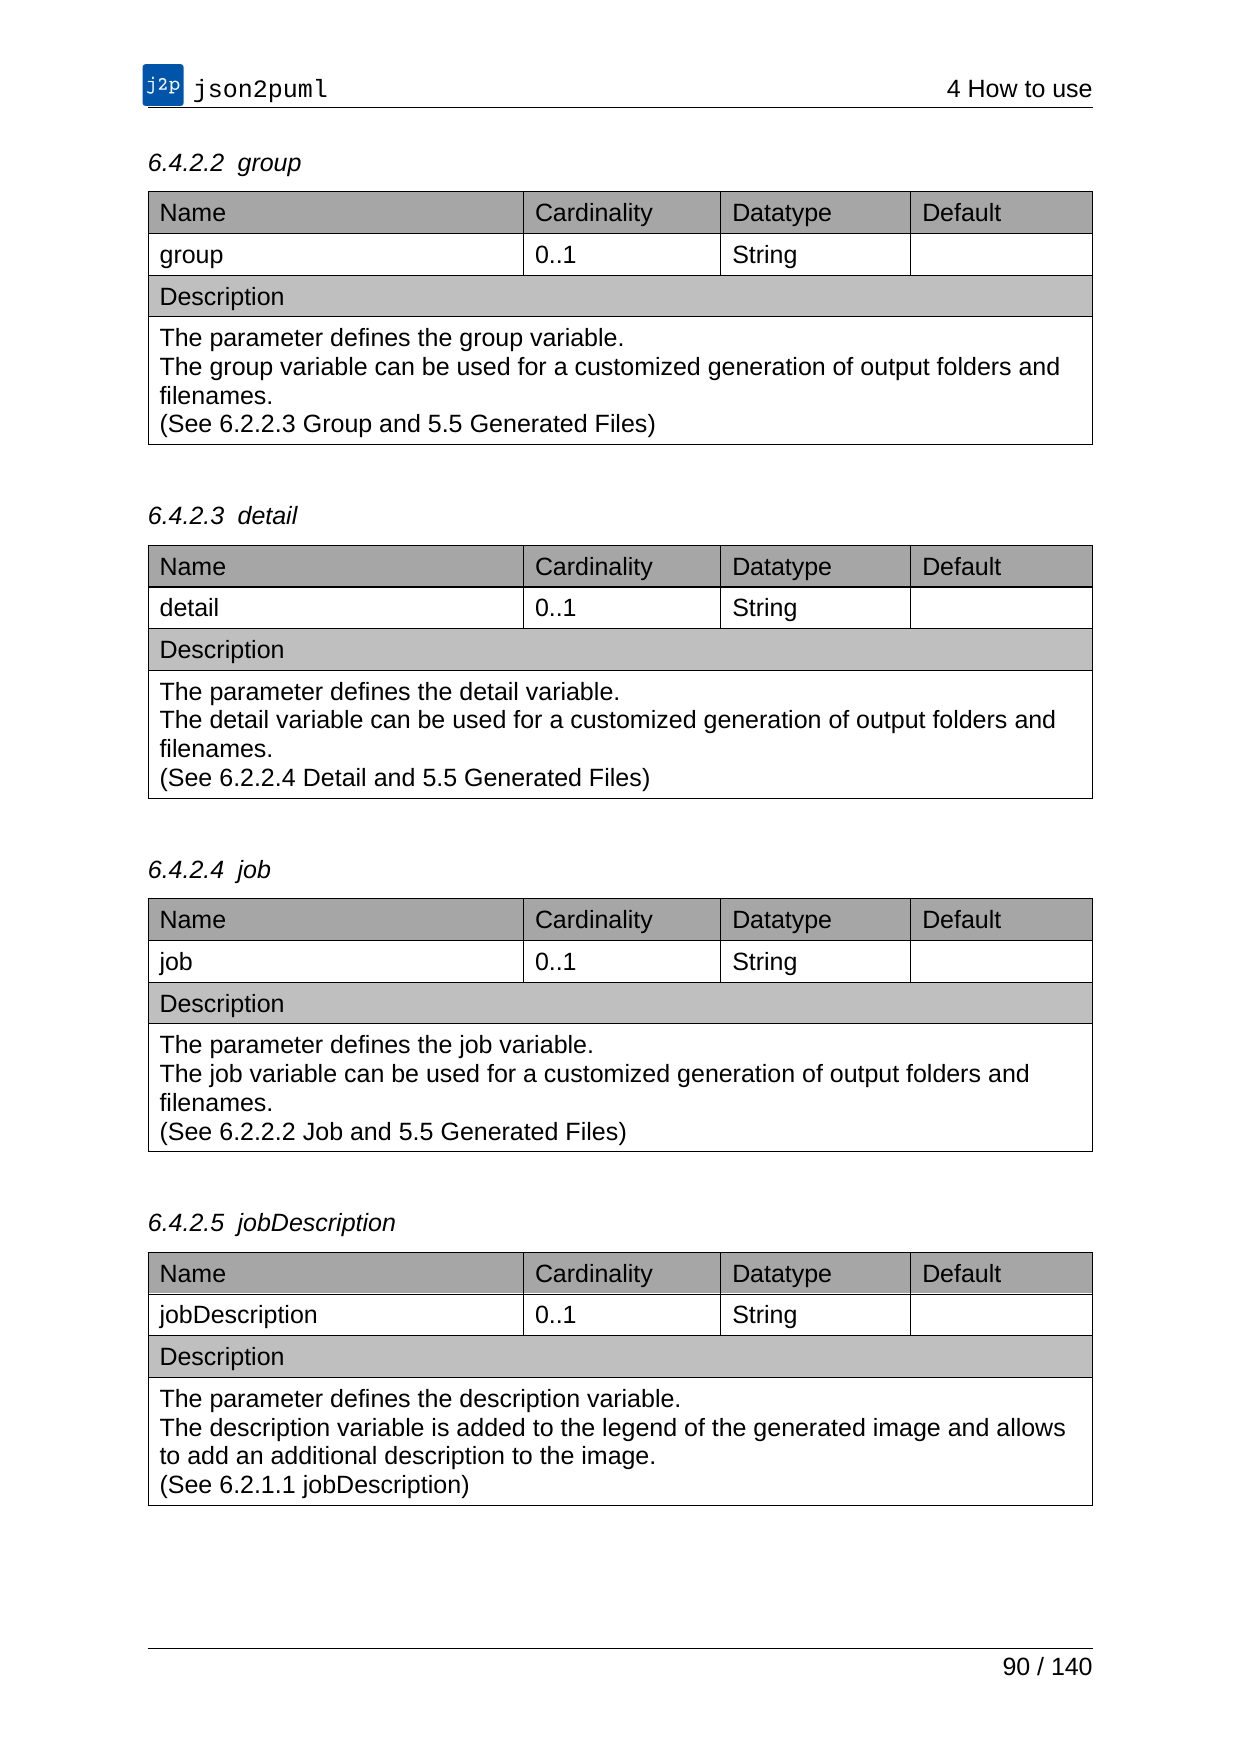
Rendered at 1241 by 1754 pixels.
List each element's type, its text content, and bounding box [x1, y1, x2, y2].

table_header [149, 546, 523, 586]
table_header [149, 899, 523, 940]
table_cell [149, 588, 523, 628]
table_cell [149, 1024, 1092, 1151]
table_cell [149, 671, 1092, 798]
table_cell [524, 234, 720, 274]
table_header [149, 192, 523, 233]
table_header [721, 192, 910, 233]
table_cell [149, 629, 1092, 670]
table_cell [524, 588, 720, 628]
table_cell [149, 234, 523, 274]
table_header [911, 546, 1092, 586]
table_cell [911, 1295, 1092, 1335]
subtitle job [148, 855, 1093, 883]
subtitle jobDescription [148, 1208, 1093, 1237]
picture [142, 64, 184, 106]
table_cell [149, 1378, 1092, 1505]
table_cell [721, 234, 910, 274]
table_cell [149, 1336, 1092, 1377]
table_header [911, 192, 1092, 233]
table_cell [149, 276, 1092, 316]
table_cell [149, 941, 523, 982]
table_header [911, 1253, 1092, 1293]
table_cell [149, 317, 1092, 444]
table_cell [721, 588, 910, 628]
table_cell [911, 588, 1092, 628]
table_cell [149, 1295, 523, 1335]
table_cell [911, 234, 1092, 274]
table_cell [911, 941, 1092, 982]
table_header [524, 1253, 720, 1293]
subtitle detail [148, 501, 1093, 530]
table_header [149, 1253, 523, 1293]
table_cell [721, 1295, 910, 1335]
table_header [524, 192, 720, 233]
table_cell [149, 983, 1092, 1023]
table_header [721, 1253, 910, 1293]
subtitle group [148, 148, 1093, 176]
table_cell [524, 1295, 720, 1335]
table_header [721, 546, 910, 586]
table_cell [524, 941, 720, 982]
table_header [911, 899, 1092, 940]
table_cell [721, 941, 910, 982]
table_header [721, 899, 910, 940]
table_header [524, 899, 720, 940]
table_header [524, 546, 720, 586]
